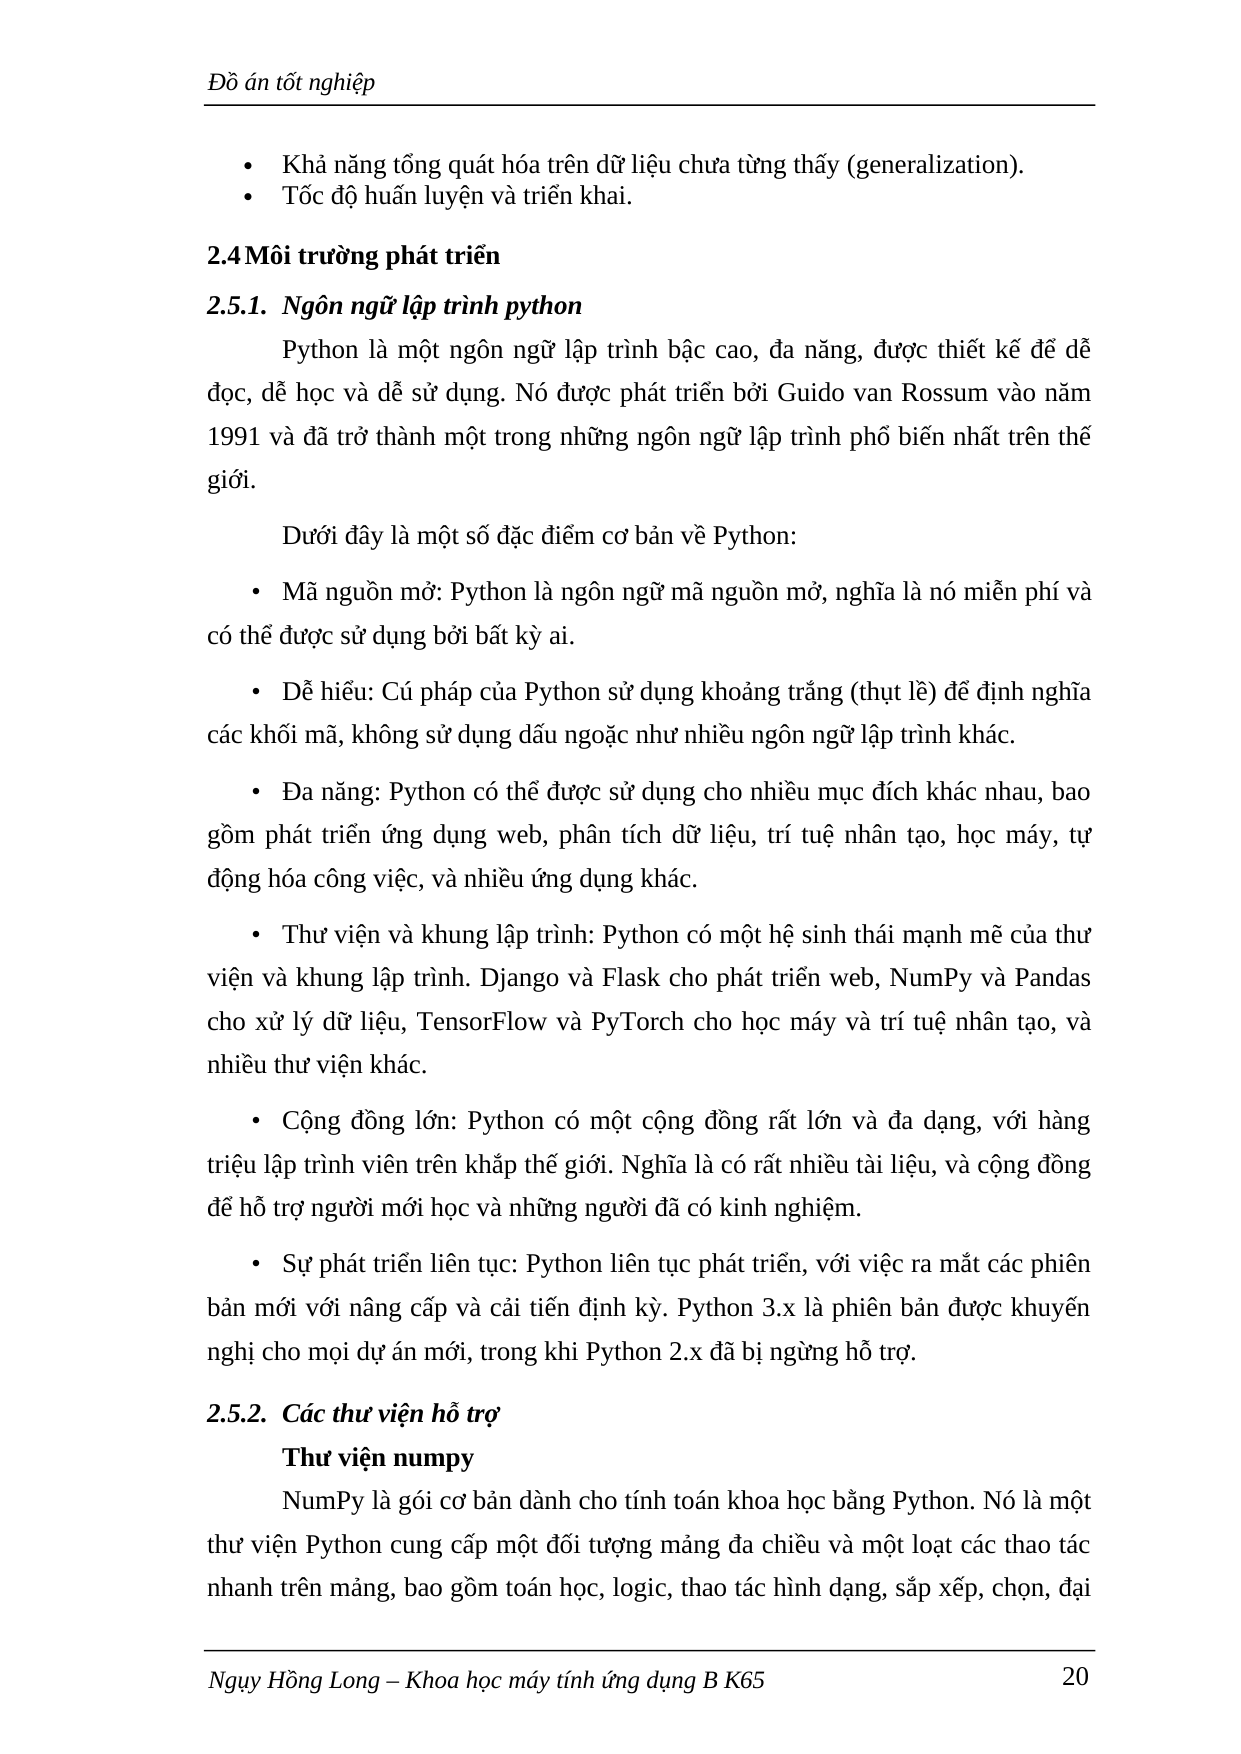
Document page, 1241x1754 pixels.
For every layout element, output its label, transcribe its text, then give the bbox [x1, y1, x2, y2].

text • Cộng đồng lớn: Python có một cộng đồng rất lớn và đa dạng, với hàng triệu lập trình viên trên khắp thế giới. Nghĩa là có rất nhiều tài liệu, và cộng đồng để hỗ trợ người mới học và những người đã có kinh nghiệm. [207, 1104, 1092, 1223]
text • Sự phát triển liên tục: Python liên tục phát triển, với việc ra mắt các phiên bản mới với nâng cấp và cải tiến định kỳ. Python 3.x là phiên bản được khuyến nghị cho mọi dự án mới, trong khi Python 2.x đã bị ngừng hỗ trợ. [207, 1248, 1092, 1366]
text Dưới đây là một số đặc điểm cơ bản về Python: [207, 519, 1092, 551]
text Python là một ngôn ngữ lập trình bậc cao, đa năng, được thiết kế để dễ đọc, dễ học và dễ sử dụng. Nó được phát triển bởi Guido van Rossum vào năm 1991 và đã trở thành một trong những ngôn ngữ lập trình phổ biến nhất trên thế giới. [207, 333, 1092, 494]
text • Đa năng: Python có thể được sử dụng cho nhiều mục đích khác nhau, bao gồm phát triển ứng dụng web, phân tích dữ liệu, trí tuệ nhân tạo, học máy, tự động hóa công việc, và nhiều ứng dụng khác. [207, 775, 1092, 893]
list Khả năng tổng quát hóa trên dữ liệu chưa từng thấy (generalization). [244, 148, 1092, 179]
list Tốc độ huấn luyện và triển khai. [244, 179, 1092, 210]
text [207, 1484, 1092, 1602]
subtitle Môi trường phát triển [207, 239, 1092, 270]
text • Dễ hiểu: Cú pháp của Python sử dụng khoảng trắng (thụt lề) để định nghĩa các khối mã, không sử dụng dấu ngoặc như nhiều ngôn ngữ lập trình khác. [207, 675, 1092, 750]
text Thư viện numpy [207, 1441, 1092, 1472]
text • Thư viện và khung lập trình: Python có một hệ sinh thái mạnh mẽ của thư viện và khung lập trình. Django và Flask cho phát triển web, NumPy và Pandas cho xử lý dữ liệu, TensorFlow và PyTorch cho học máy và trí tuệ nhân tạo, và nhiều thư viện khác. [207, 918, 1092, 1079]
subtitle Ngôn ngữ lập trình python [207, 289, 1092, 320]
text • Mã nguồn mở: Python là ngôn ngữ mã nguồn mở, nghĩa là nó miễn phí và có thể được sử dụng bởi bất kỳ ai. [207, 576, 1092, 650]
subtitle Các thư viện hỗ trợ [207, 1397, 1092, 1428]
